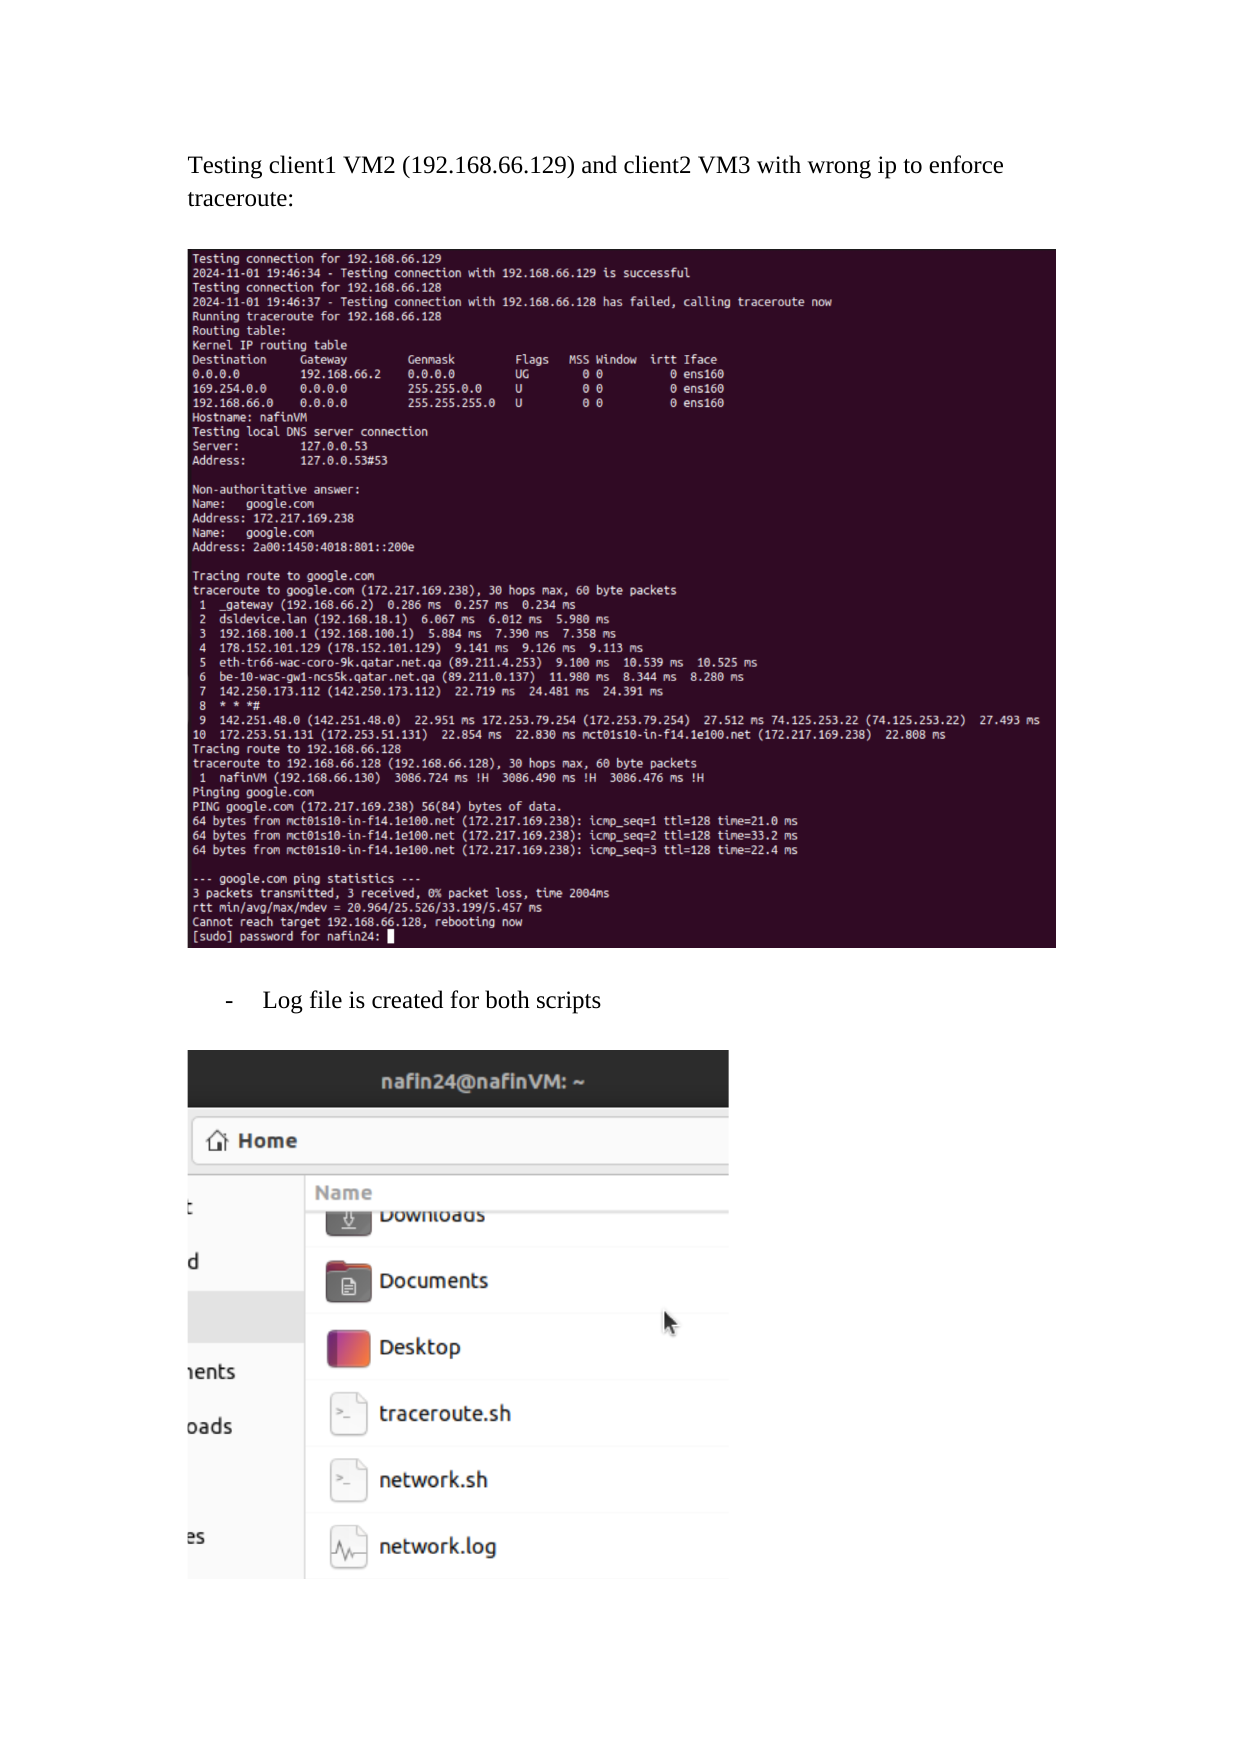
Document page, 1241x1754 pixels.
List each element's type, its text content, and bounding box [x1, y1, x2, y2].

picture [187, 1050, 729, 1579]
text Testing client1 VM2 (192.168.66.129) and client2 VM3 with wrong ip to enforce traceroute: [187, 150, 1053, 212]
picture [187, 249, 1056, 948]
list Log file is created for both scripts [225, 985, 1053, 1013]
